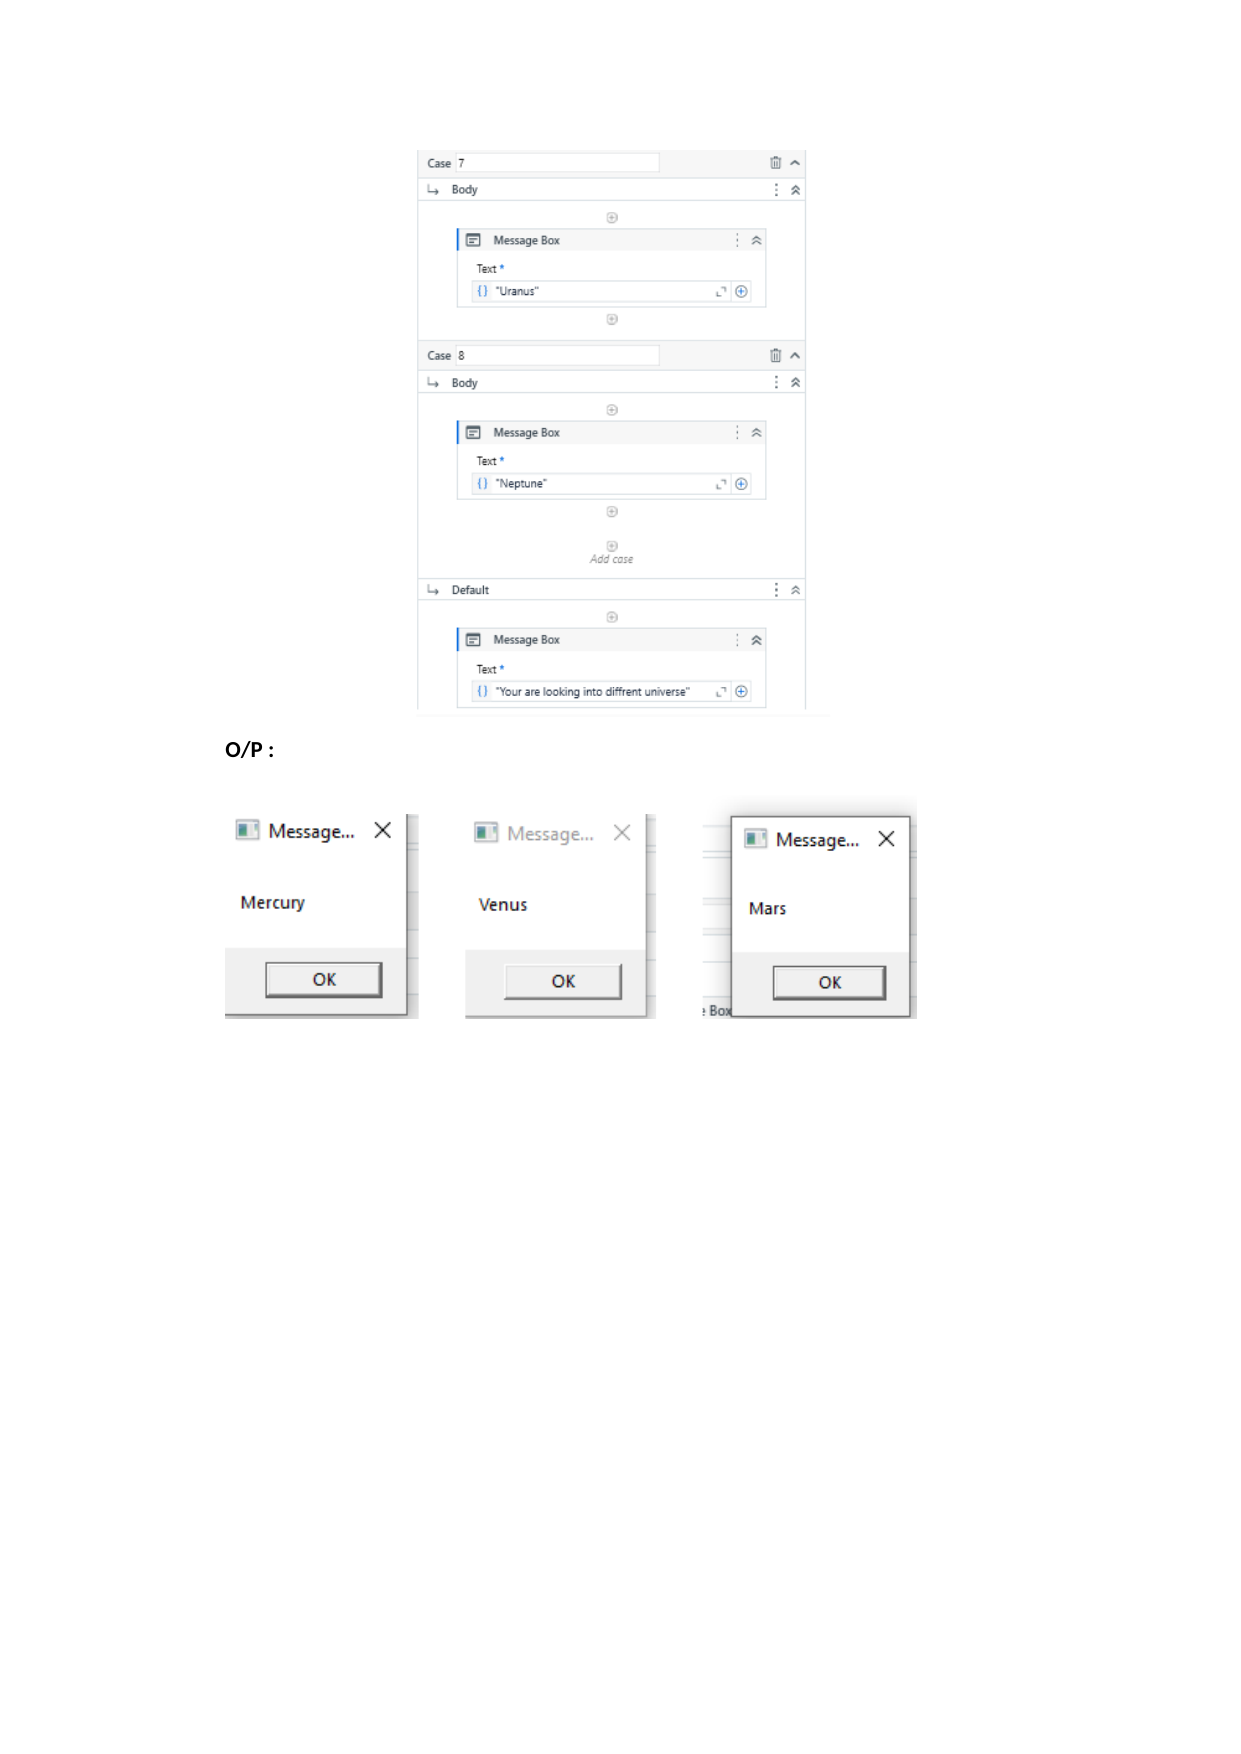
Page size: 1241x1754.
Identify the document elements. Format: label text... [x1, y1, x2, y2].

picture [465, 814, 657, 1019]
list O/P : [225, 735, 1096, 763]
picture [416, 150, 831, 717]
picture [225, 814, 419, 1019]
picture [702, 795, 917, 1019]
